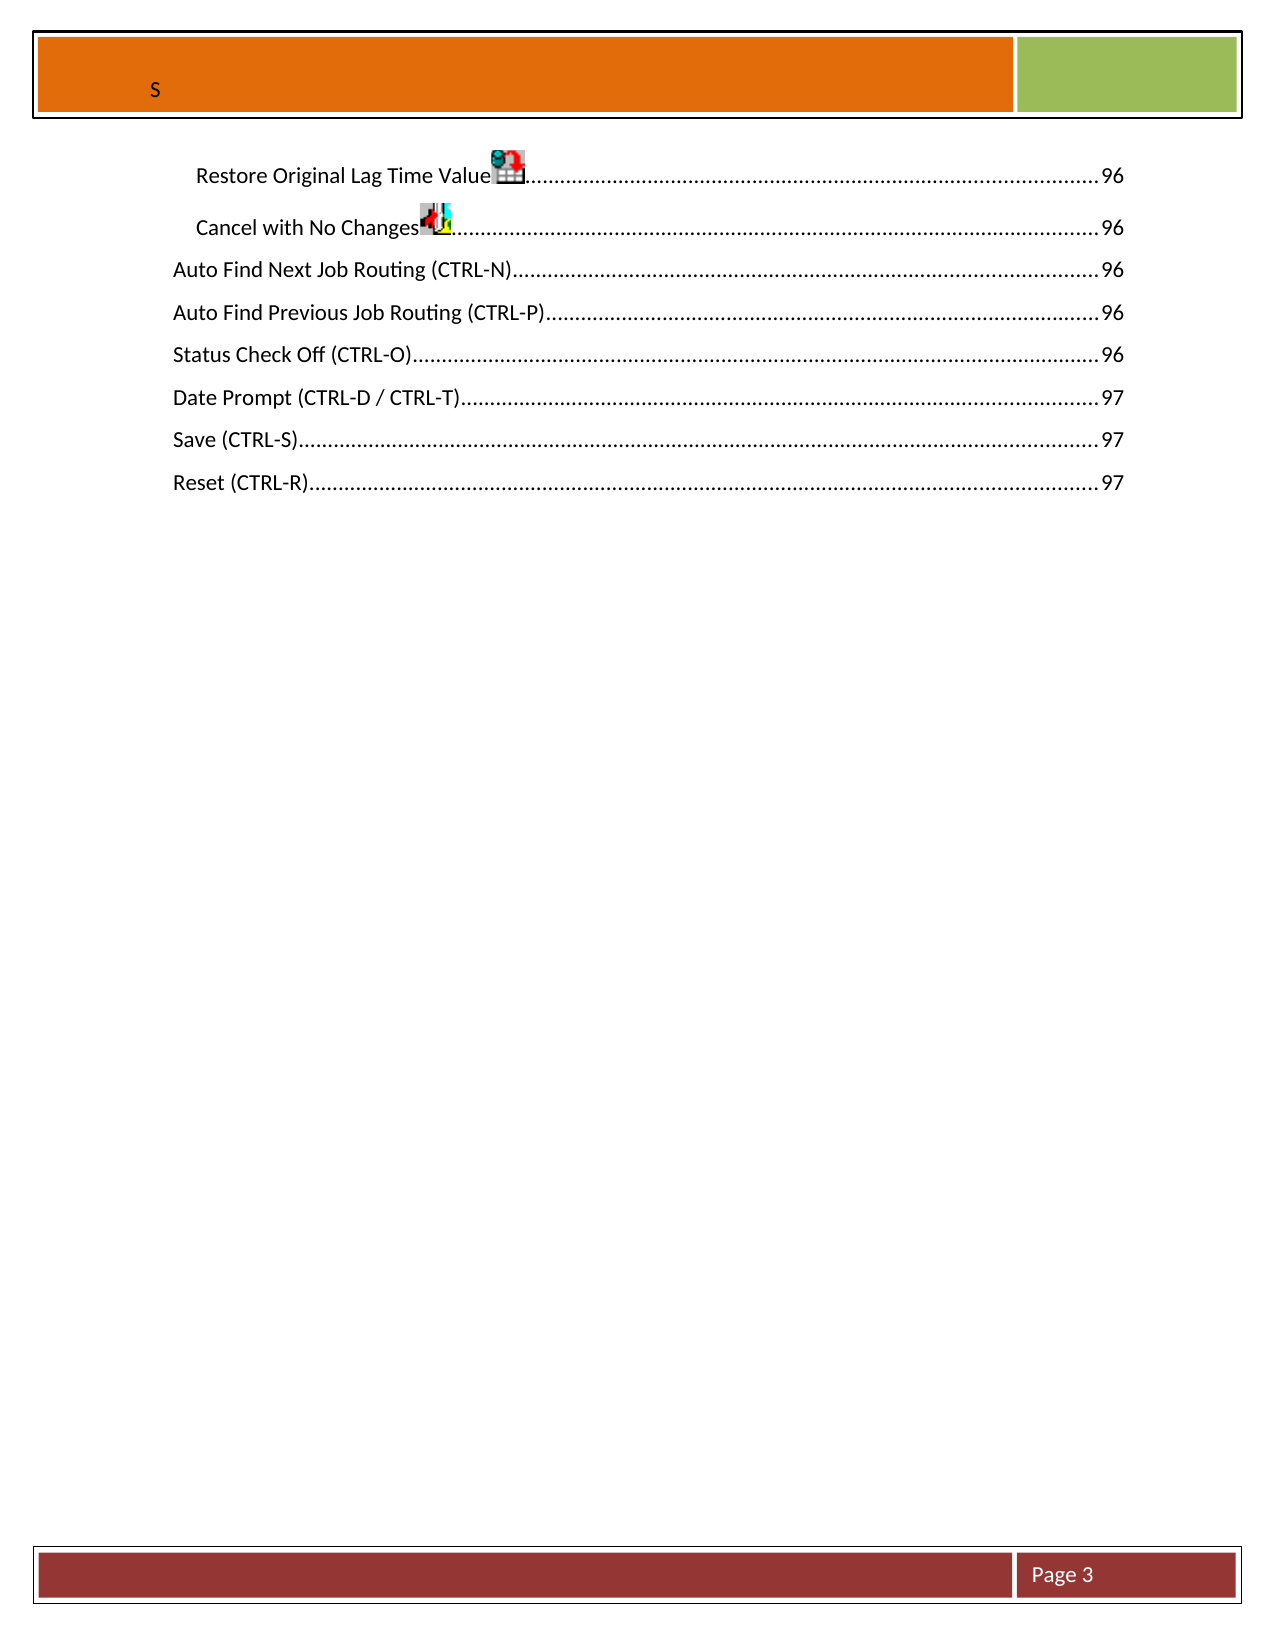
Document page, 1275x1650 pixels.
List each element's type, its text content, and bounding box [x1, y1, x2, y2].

text Status Check Off (CTRL-O) 96 [173, 340, 1125, 368]
text Date Prompt (CTRL-D / CTRL-T) 97 [173, 383, 1125, 411]
picture [419, 203, 451, 235]
text Cancel with No Changes 96 [196, 204, 1125, 241]
picture [491, 150, 525, 184]
text Reset (CTRL-R) 97 [173, 468, 1125, 496]
text Restore Original Lag Time Value 96 [196, 150, 1125, 189]
text Save (CTRL-S) 97 [173, 426, 1125, 454]
text Auto Find Next Job Routing (CTRL-N) 96 [173, 255, 1125, 283]
text Auto Find Previous Job Routing (CTRL-P) 96 [173, 298, 1125, 326]
